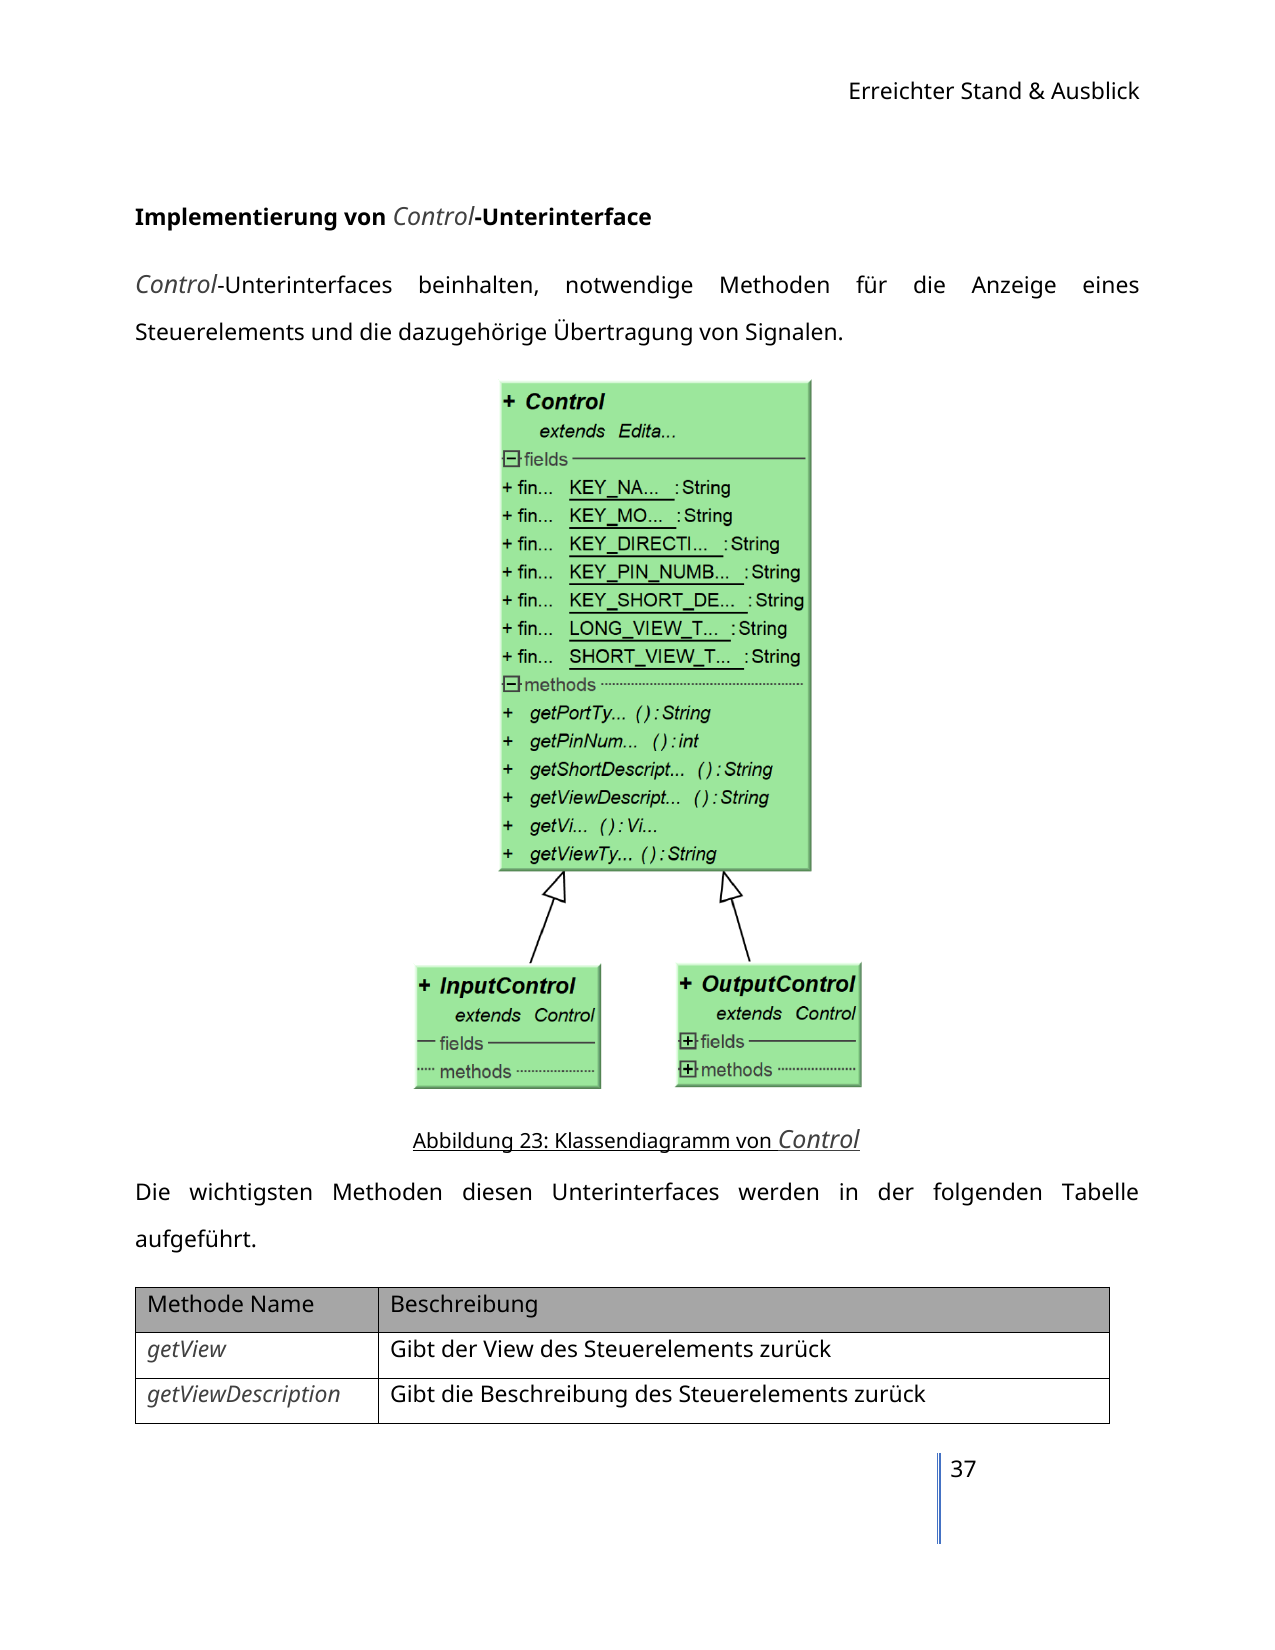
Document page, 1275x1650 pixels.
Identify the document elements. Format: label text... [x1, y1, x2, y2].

table_header Beschreibung [379, 1288, 1109, 1332]
text Die wichtigsten Methoden diesen Unterinterfaces werden in der folgenden Tabelle aufgeführt. [135, 1176, 1140, 1254]
table_header Methode Name [136, 1288, 378, 1332]
table_cell getView [136, 1333, 378, 1377]
text Implementierung von Control-Unterinterface [135, 198, 1140, 233]
table_cell Gibt der View des Steuerelements zurück [379, 1333, 1109, 1377]
text Abbildung 23: Klassendiagramm von Control [135, 1121, 1140, 1155]
table_cell Gibt die Beschreibung des Steuerelements zurück [379, 1379, 1109, 1423]
picture [413, 379, 862, 1089]
table_cell getViewDescription [136, 1379, 378, 1423]
text Control-Unterinterfaces beinhalten, notwendige Methoden für die Anzeige eines Steuerelements und die dazugehörige Übertragung von Signalen. [135, 266, 1140, 347]
